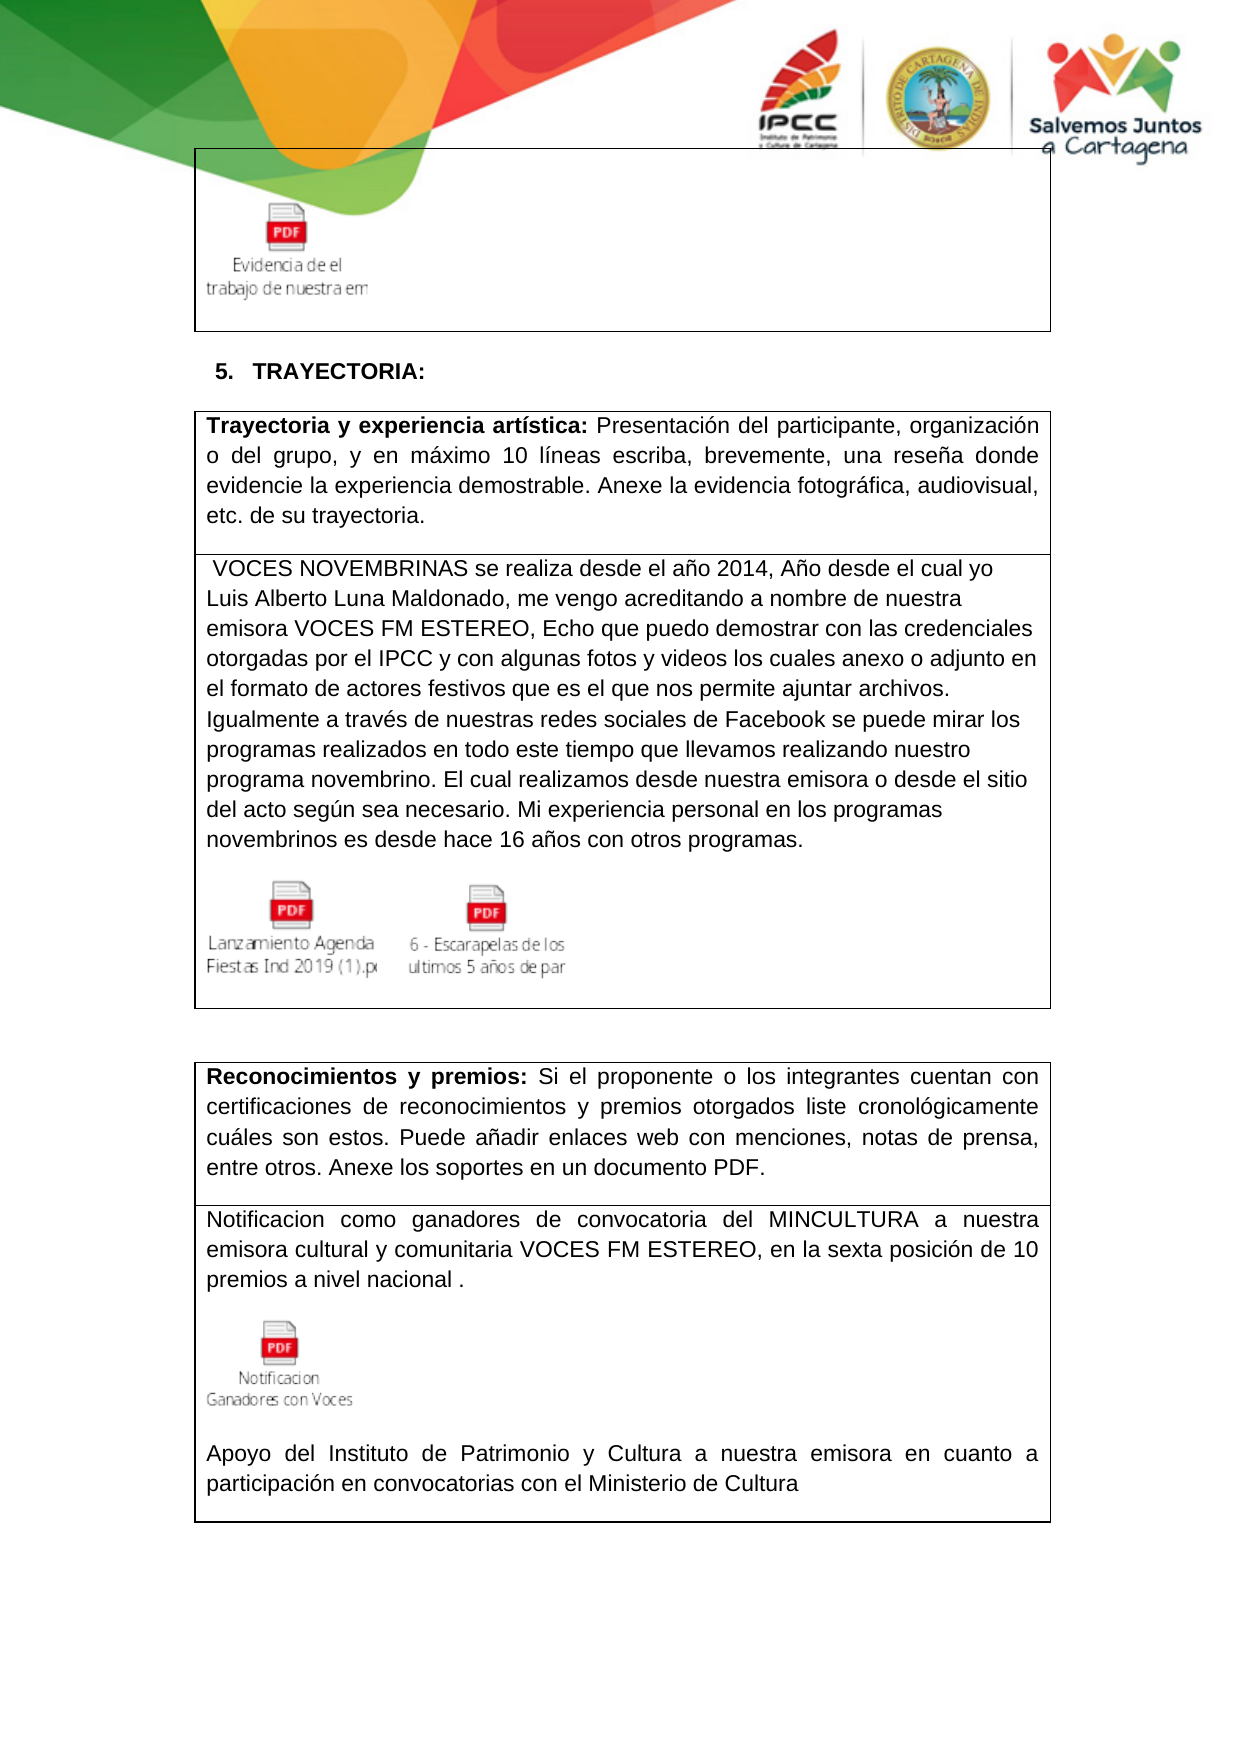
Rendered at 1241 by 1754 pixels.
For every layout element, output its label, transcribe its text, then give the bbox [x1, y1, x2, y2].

picture [0, 0, 1241, 218]
list TRAYECTORIA: [215, 358, 1063, 384]
table_header Reconocimientos y premios: Si el proponente o los integrantes cuentan con certificaciones de reconocimientos y premios otorgados liste cronológicamente cuáles son estos. Puede añadir enlaces web con menciones, notas de prensa, entre otros. Anexe los soportes en un documento PDF. [196, 1063, 1050, 1205]
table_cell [196, 149, 1050, 331]
table_header Trayectoria y experiencia artística: Presentación del participante, organización o del grupo, y en máximo 10 líneas escriba, brevemente, una reseña donde evidencie la experiencia demostrable. Anexe la evidencia fotográfica, audiovisual, etc. de su trayectoria. [196, 412, 1050, 553]
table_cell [196, 1206, 1050, 1521]
table_cell VOCES NOVEMBRINAS se realiza desde el año 2014, Año desde el cual yo Luis Alberto Luna Maldonado, me vengo acreditando a nombre de nuestra emisora VOCES FM ESTEREO, Echo que puedo demostrar con las credenciales otorgadas por el IPCC y con algunas fotos y videos los cuales anexo o adjunto en el formato de actores festivos que es el que nos permite ajuntar archivos. Igualmente a través de nuestras redes sociales de Facebook se puede mirar los programas realizados en todo este tiempo que llevamos realizando nuestro programa novembrino. El cual realizamos desde nuestra emisora o desde el sitio del acto según sea necesario. Mi experiencia personal en los programas novembrinos es desde hace 16 años con otros programas. [196, 555, 1050, 1008]
